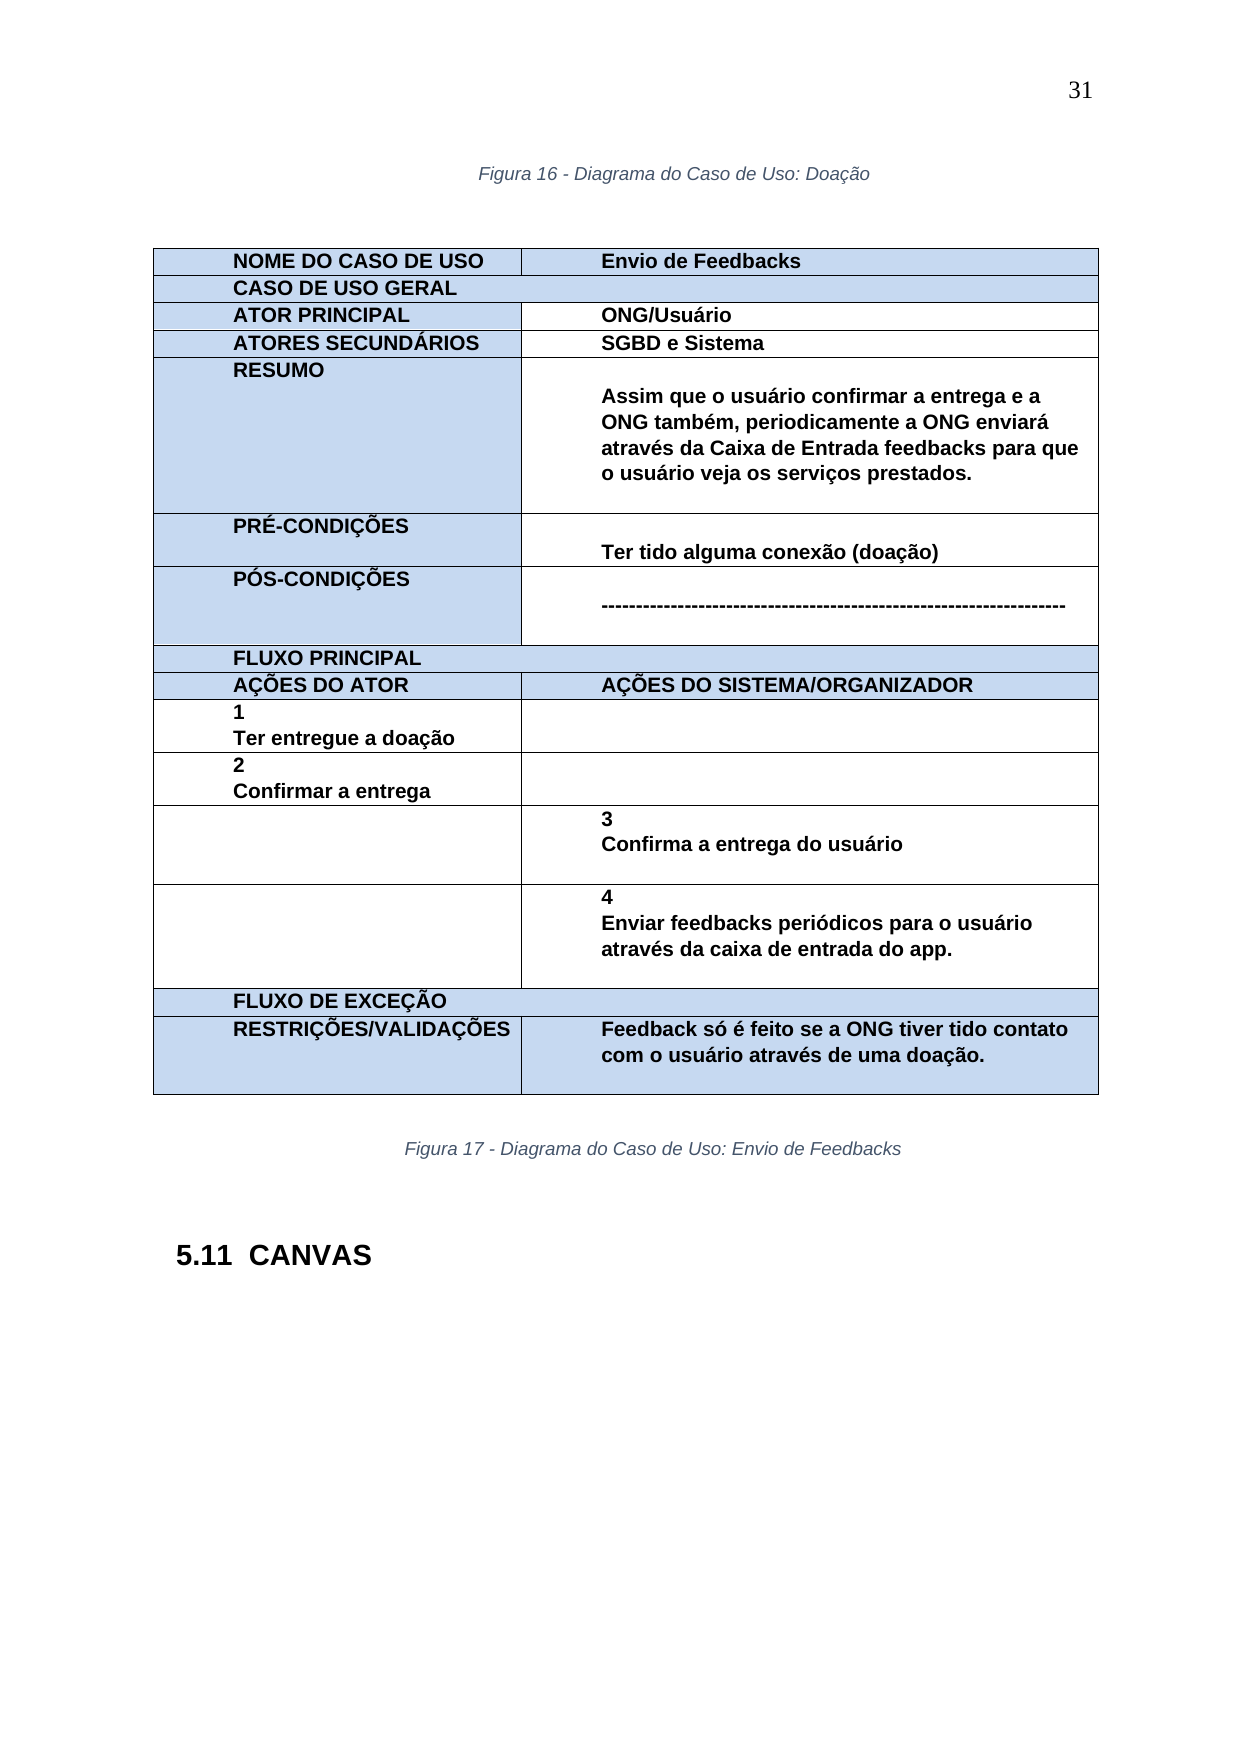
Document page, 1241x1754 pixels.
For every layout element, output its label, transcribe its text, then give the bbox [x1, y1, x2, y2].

table_cell 2 Confirmar a entrega [154, 753, 521, 805]
table_cell ATOR PRINCIPAL [154, 303, 521, 329]
table_cell Feedback só é feito se a ONG tiver tido contato com o usuário através de uma doação. [522, 1017, 1098, 1094]
table_cell 3 Confirma a entrega do usuário [522, 806, 1098, 884]
table_cell FLUXO PRINCIPAL [154, 646, 1098, 672]
table_cell ATORES SECUNDÁRIOS [154, 331, 521, 357]
table_cell SGBD e Sistema [522, 331, 1098, 357]
subtitle 5.11 CANVAS [176, 1238, 1172, 1271]
table_cell PÓS-CONDIÇÕES [154, 567, 521, 644]
table_cell ------------------------------------------------------------------- [522, 567, 1098, 644]
table_cell ONG/Usuário [522, 303, 1098, 329]
table_cell [154, 885, 521, 988]
table_cell Assim que o usuário confirmar a entrega e a ONG também, periodicamente a ONG enviará através da Caixa de Entrada feedbacks para que o usuário veja os serviços prestados. [522, 358, 1098, 513]
table_cell PRÉ-CONDIÇÕES [154, 514, 521, 566]
table_cell [522, 700, 1098, 752]
table_cell FLUXO DE EXCEÇÃO [154, 989, 1098, 1016]
table_cell CASO DE USO GERAL [154, 276, 1098, 302]
table_cell RESUMO [154, 358, 521, 513]
table_header NOME DO CASO DE USO [154, 249, 521, 275]
table_cell [522, 753, 1098, 805]
text Figura 16 - Diagrama do Caso de Uso: Doação [404, 162, 1172, 184]
table_cell AÇÕES DO SISTEMA/ORGANIZADOR [522, 673, 1098, 699]
text Figura 17 - Diagrama do Caso de Uso: Envio de Feedbacks [331, 1138, 1172, 1159]
table_cell 1 Ter entregue a doação [154, 700, 521, 752]
table_cell AÇÕES DO ATOR [154, 673, 521, 699]
table_cell Ter tido alguma conexão (doação) [522, 514, 1098, 566]
table_cell RESTRIÇÕES/VALIDAÇÕES [154, 1017, 521, 1094]
table_cell [154, 806, 521, 884]
table_header Envio de Feedbacks [522, 249, 1098, 275]
table_cell 4 Enviar feedbacks periódicos para o usuário através da caixa de entrada do app. [522, 885, 1098, 988]
